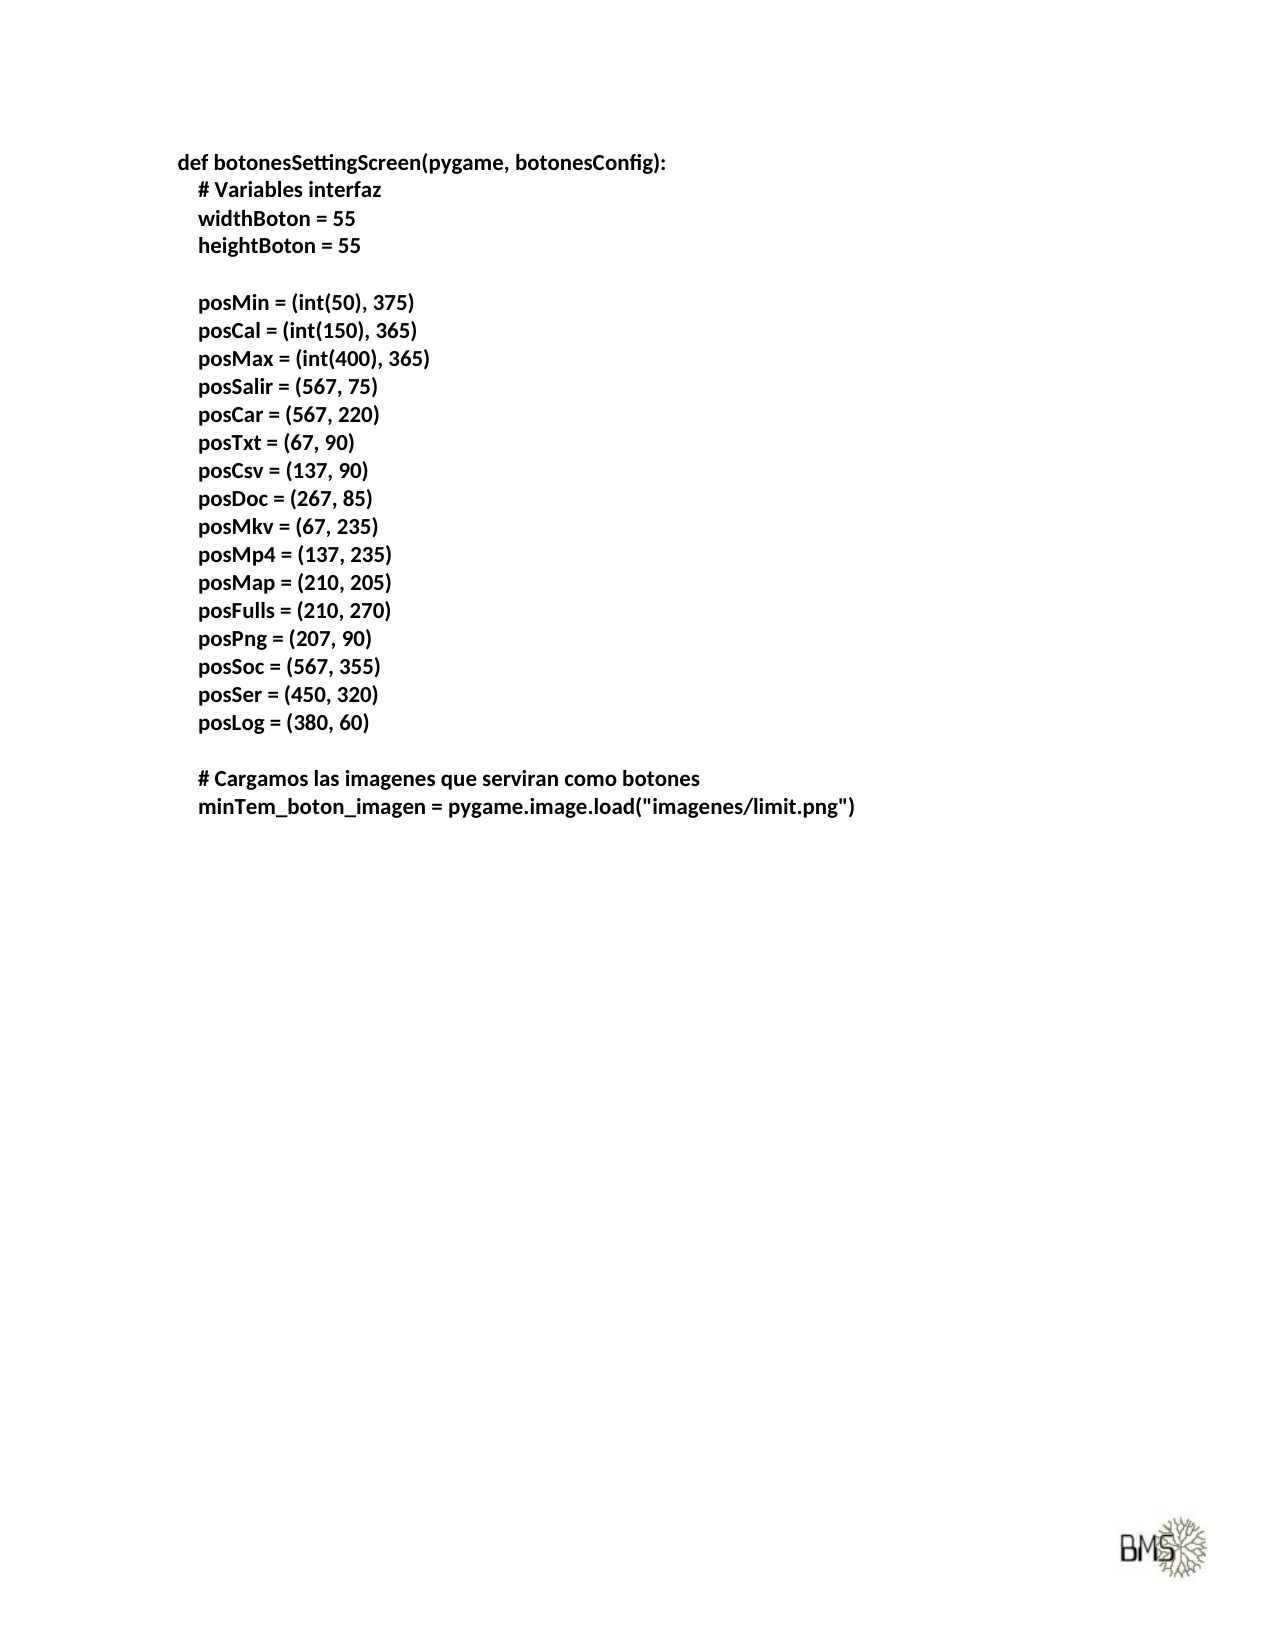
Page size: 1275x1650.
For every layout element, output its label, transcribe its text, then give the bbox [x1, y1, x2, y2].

text posMin = (int(50), 375) [177, 288, 1098, 316]
text # Cargamos las imagenes que serviran como botones [177, 764, 1098, 792]
text posMkv = (67, 235) [177, 512, 1098, 540]
text posLog = (380, 60) [177, 708, 1098, 736]
text posCsv = (137, 90) [177, 456, 1098, 484]
text heightBoton = 55 [177, 232, 1098, 260]
text posSer = (450, 320) [177, 680, 1098, 708]
text posCal = (int(150), 365) [177, 316, 1098, 344]
text posTxt = (67, 90) [177, 428, 1098, 456]
text posSalir = (567, 75) [177, 372, 1098, 400]
text # Variables interfaz [177, 176, 1098, 204]
text posMap = (210, 205) [177, 568, 1098, 596]
text posCar = (567, 220) [177, 400, 1098, 428]
text def botonesSettingScreen(pygame, botonesConfig): [177, 148, 1098, 176]
text posMax = (int(400), 365) [177, 344, 1098, 372]
picture [1116, 1502, 1207, 1593]
text widthBoton = 55 [177, 204, 1098, 232]
text posPng = (207, 90) [177, 624, 1098, 652]
text minTem_boton_imagen = pygame.image.load("imagenes/limit.png") [177, 792, 1098, 820]
text posFulls = (210, 270) [177, 596, 1098, 624]
text posDoc = (267, 85) [177, 484, 1098, 512]
text posMp4 = (137, 235) [177, 540, 1098, 568]
text posSoc = (567, 355) [177, 652, 1098, 680]
